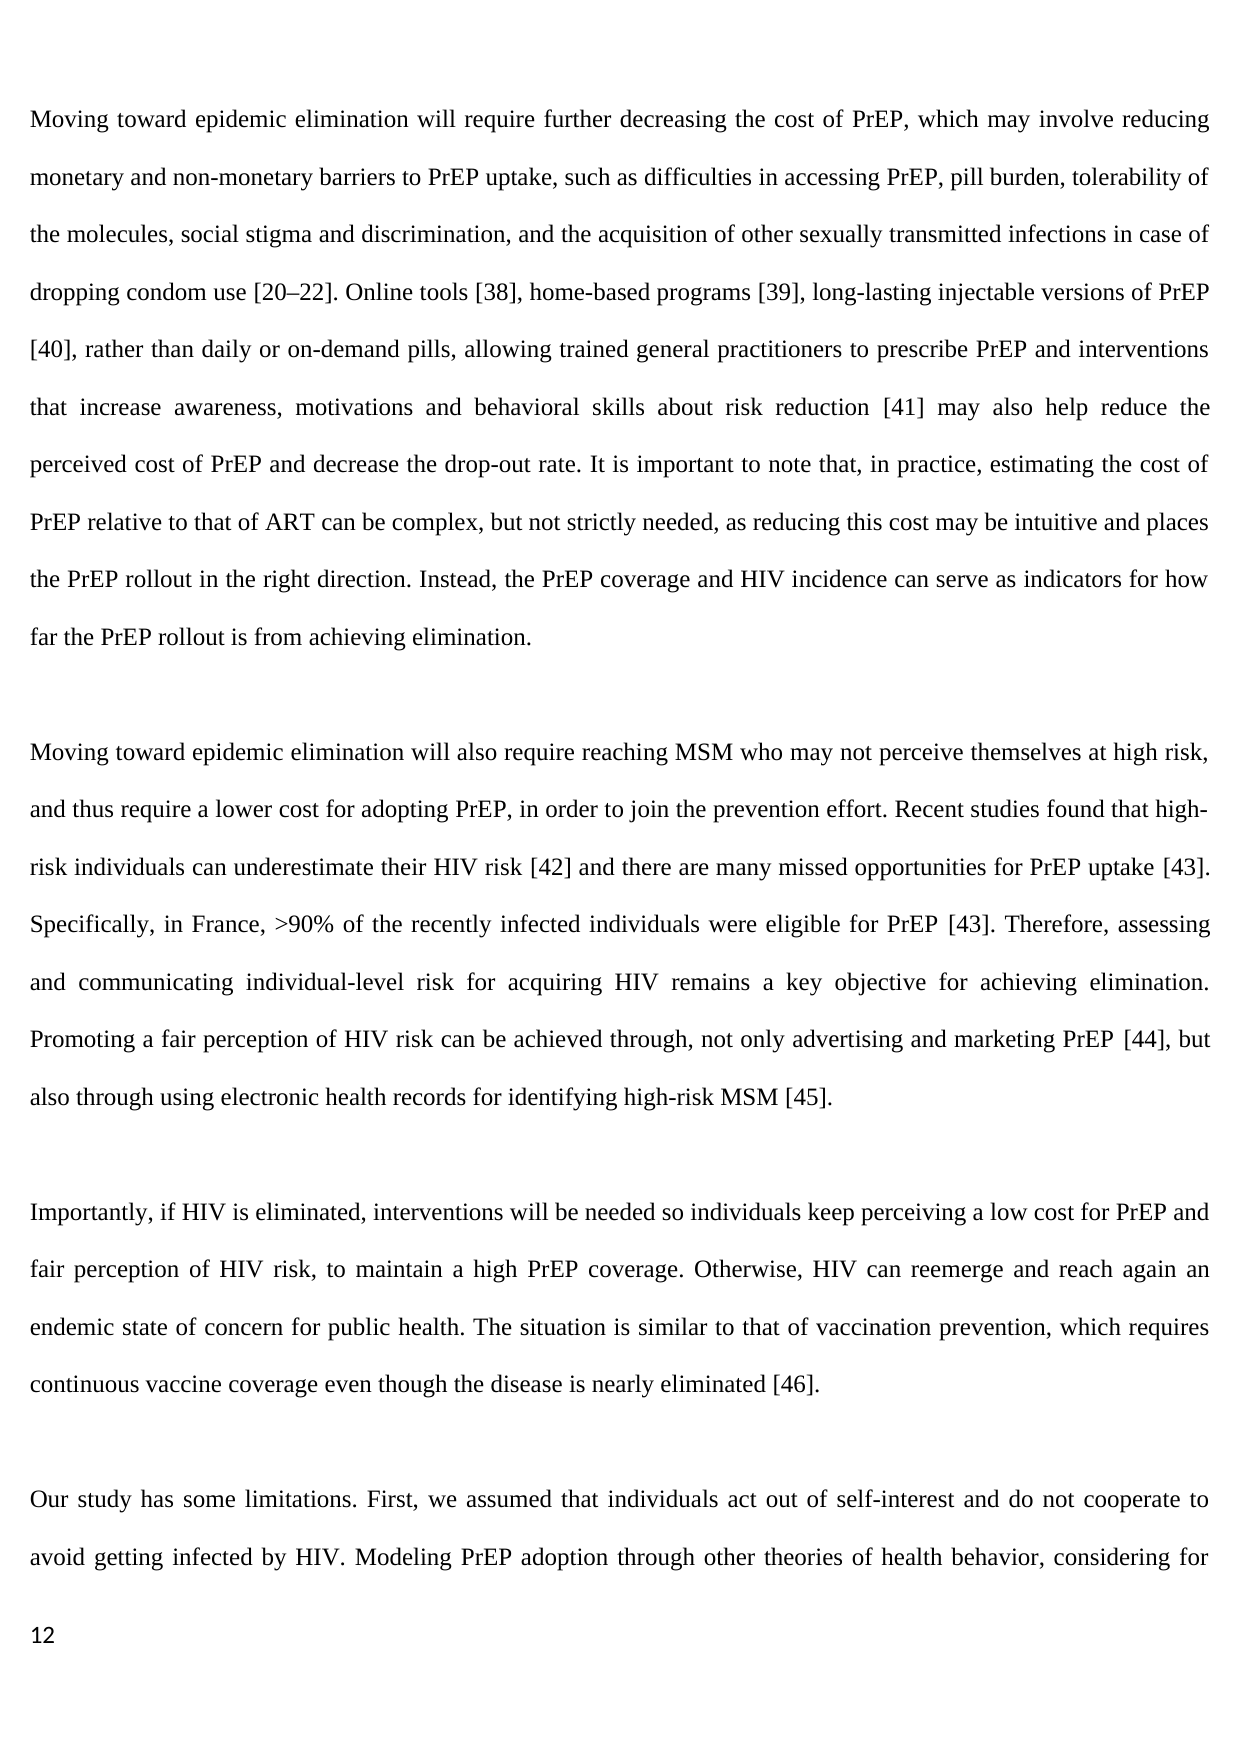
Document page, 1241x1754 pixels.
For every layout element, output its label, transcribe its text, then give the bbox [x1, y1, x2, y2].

text Importantly, if HIV is eliminated, interventions will be needed so individuals keep perceiving a low cost for PrEP and fair perception of HIV risk, to maintain a high PrEP coverage. Otherwise, HIV can reemerge and reach again an endemic state of concern for public health. The situation is similar to that of vaccination prevention, which requires continuous vaccine coverage even though the disease is nearly eliminated [46]. [29, 1197, 1211, 1398]
text Moving toward epidemic elimination will also require reaching MSM who may not perceive themselves at high risk, and thus require a lower cost for adopting PrEP, in order to join the prevention effort. Recent studies found that high-risk individuals can underestimate their HIV risk [42] and there are many missed opportunities for PrEP uptake [43]. Specifically, in France, >90% of the recently infected individuals were eligible for PrEP [43]. Therefore, assessing and communicating individual-level risk for acquiring HIV remains a key objective for achieving elimination. Promoting a fair perception of HIV risk can be achieved through, not only advertising and marketing PrEP [44], but also through using electronic health records for identifying high-risk MSM [45]. [29, 737, 1211, 1111]
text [29, 1484, 1211, 1571]
text Moving toward epidemic elimination will require further decreasing the cost of PrEP, which may involve reducing monetary and non-monetary barriers to PrEP uptake, such as difficulties in accessing PrEP, pill burden, tolerability of the molecules, social stigma and discrimination, and the acquisition of other sexually transmitted infections in case of dropping condom use [20–22]. Online tools [38], home-based programs [39], long-lasting injectable versions of PrEP [40], rather than daily or on-demand pills, allowing trained general practitioners to prescribe PrEP and interventions that increase awareness, motivations and behavioral skills about risk reduction [41] may also help reduce the perceived cost of PrEP and decrease the drop-out rate. It is important to note that, in practice, estimating the cost of PrEP relative to that of ART can be complex, but not strictly needed, as reducing this cost may be intuitive and places the PrEP rollout in the right direction. Instead, the PrEP coverage and HIV incidence can serve as indicators for how far the PrEP rollout is from achieving elimination. [29, 104, 1211, 651]
